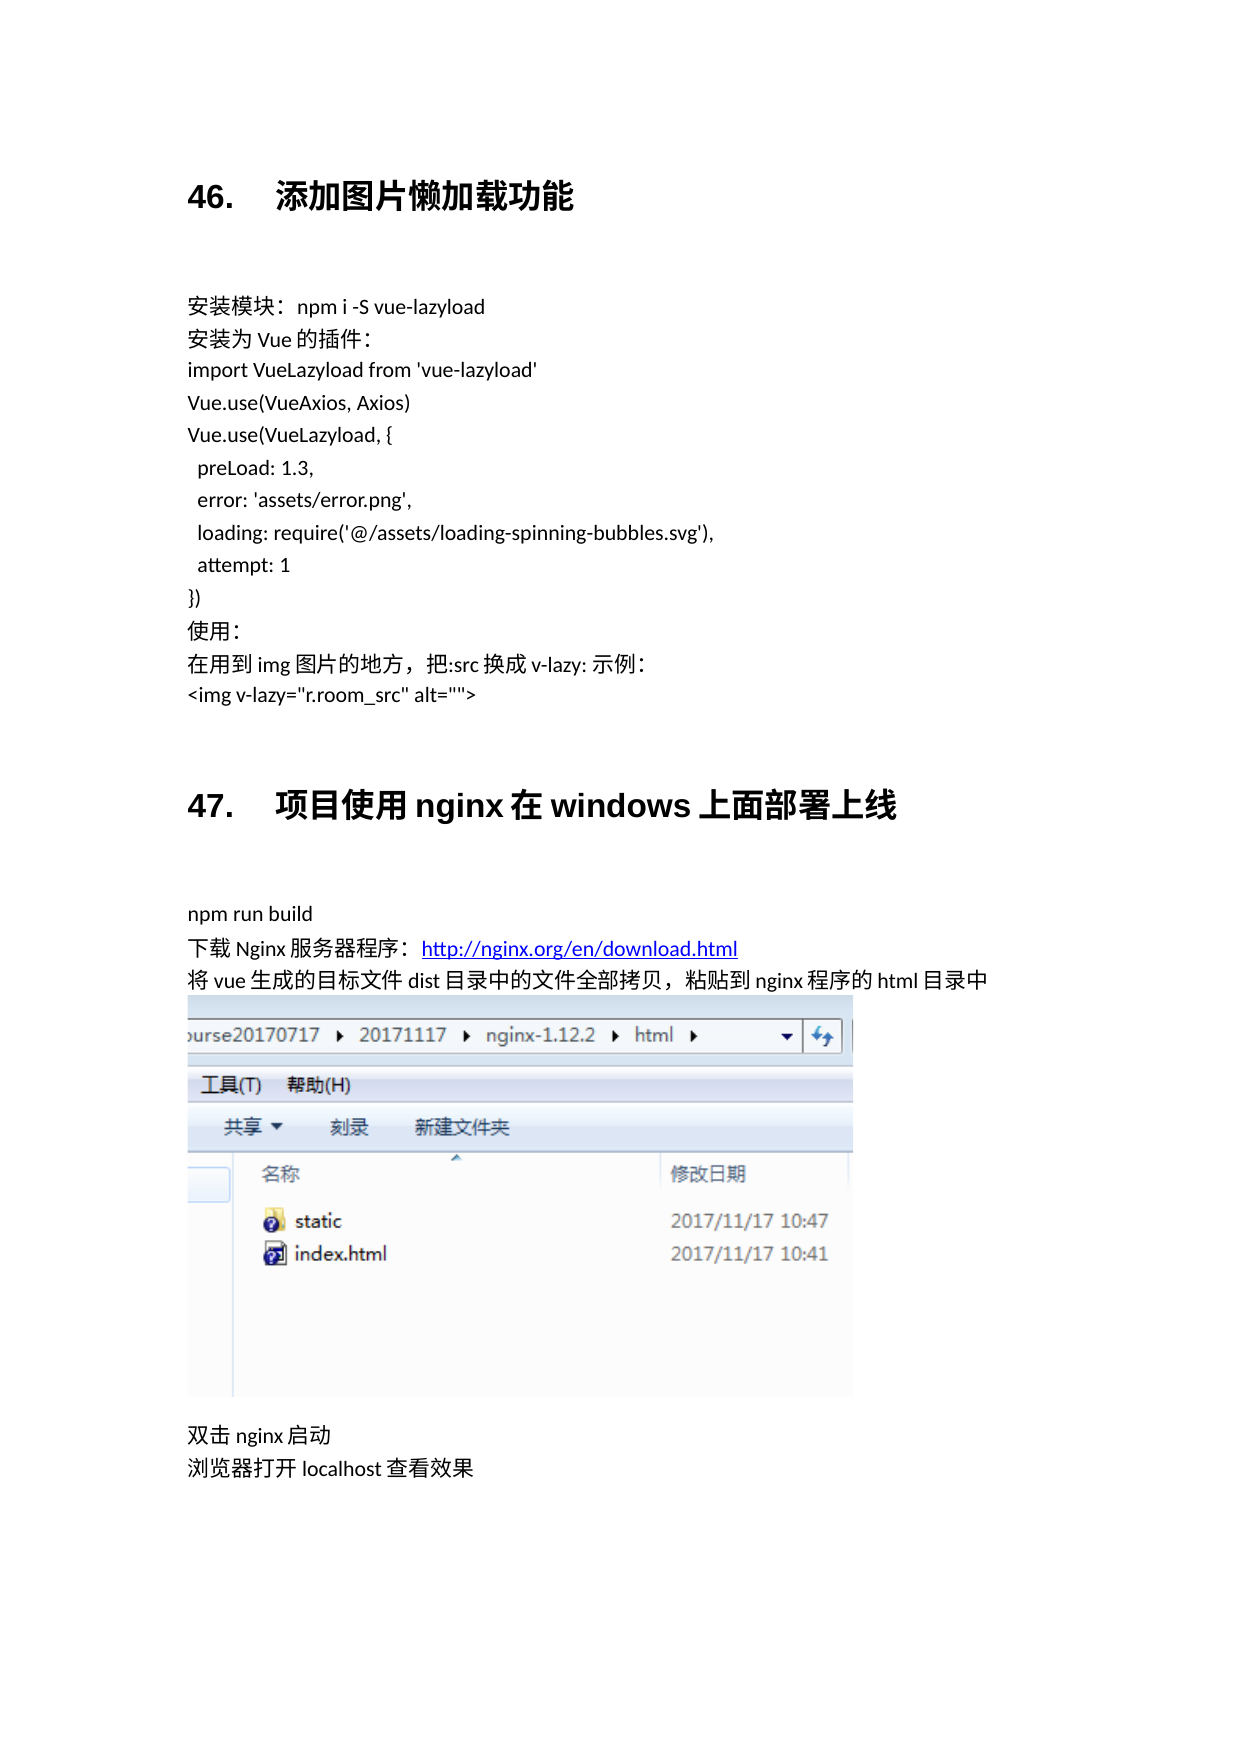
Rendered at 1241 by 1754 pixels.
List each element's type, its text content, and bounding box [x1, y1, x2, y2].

list Vue.use(VueLazyload, { [187, 419, 1053, 451]
list 浏览器打开 localhost 查看效果 [187, 1450, 1053, 1483]
list preLoad: 1.3, [187, 451, 1053, 484]
list loading: require('@/assets/loading-spinning-bubbles.svg'), [187, 516, 1053, 549]
list attempt: 1 [187, 549, 1053, 581]
list 双击nginx启动 [187, 1418, 1053, 1450]
list 使用： [187, 614, 1053, 646]
list Vue.use(VueAxios, Axios) [187, 386, 1053, 419]
list npm run build [187, 898, 1053, 930]
list error: 'assets/error.png', [187, 484, 1053, 516]
list 在用到img图片的地方，把:src换成v-lazy: 示例： [187, 646, 1053, 679]
list }) [187, 581, 1053, 614]
list import VueLazyload from 'vue-lazyload' [187, 354, 1053, 386]
list 下载Nginx服务器程序：http://nginx.org/en/download.html [187, 930, 1053, 963]
list 将vue生成的目标文件dist目录中的文件全部拷贝，粘贴到nginx程序的html目录中 [187, 963, 1053, 995]
list <img v-lazy="r.room_src" alt=""> [187, 679, 1053, 711]
list 安装为Vue的插件： [187, 321, 1053, 354]
subtitle 添加图片懒加载功能 [187, 162, 1053, 227]
list 安装模块：npm i -S vue-lazyload [187, 289, 1053, 321]
picture [187, 995, 854, 1397]
subtitle 项目使用nginx在windows上面部署上线 [187, 771, 1053, 836]
